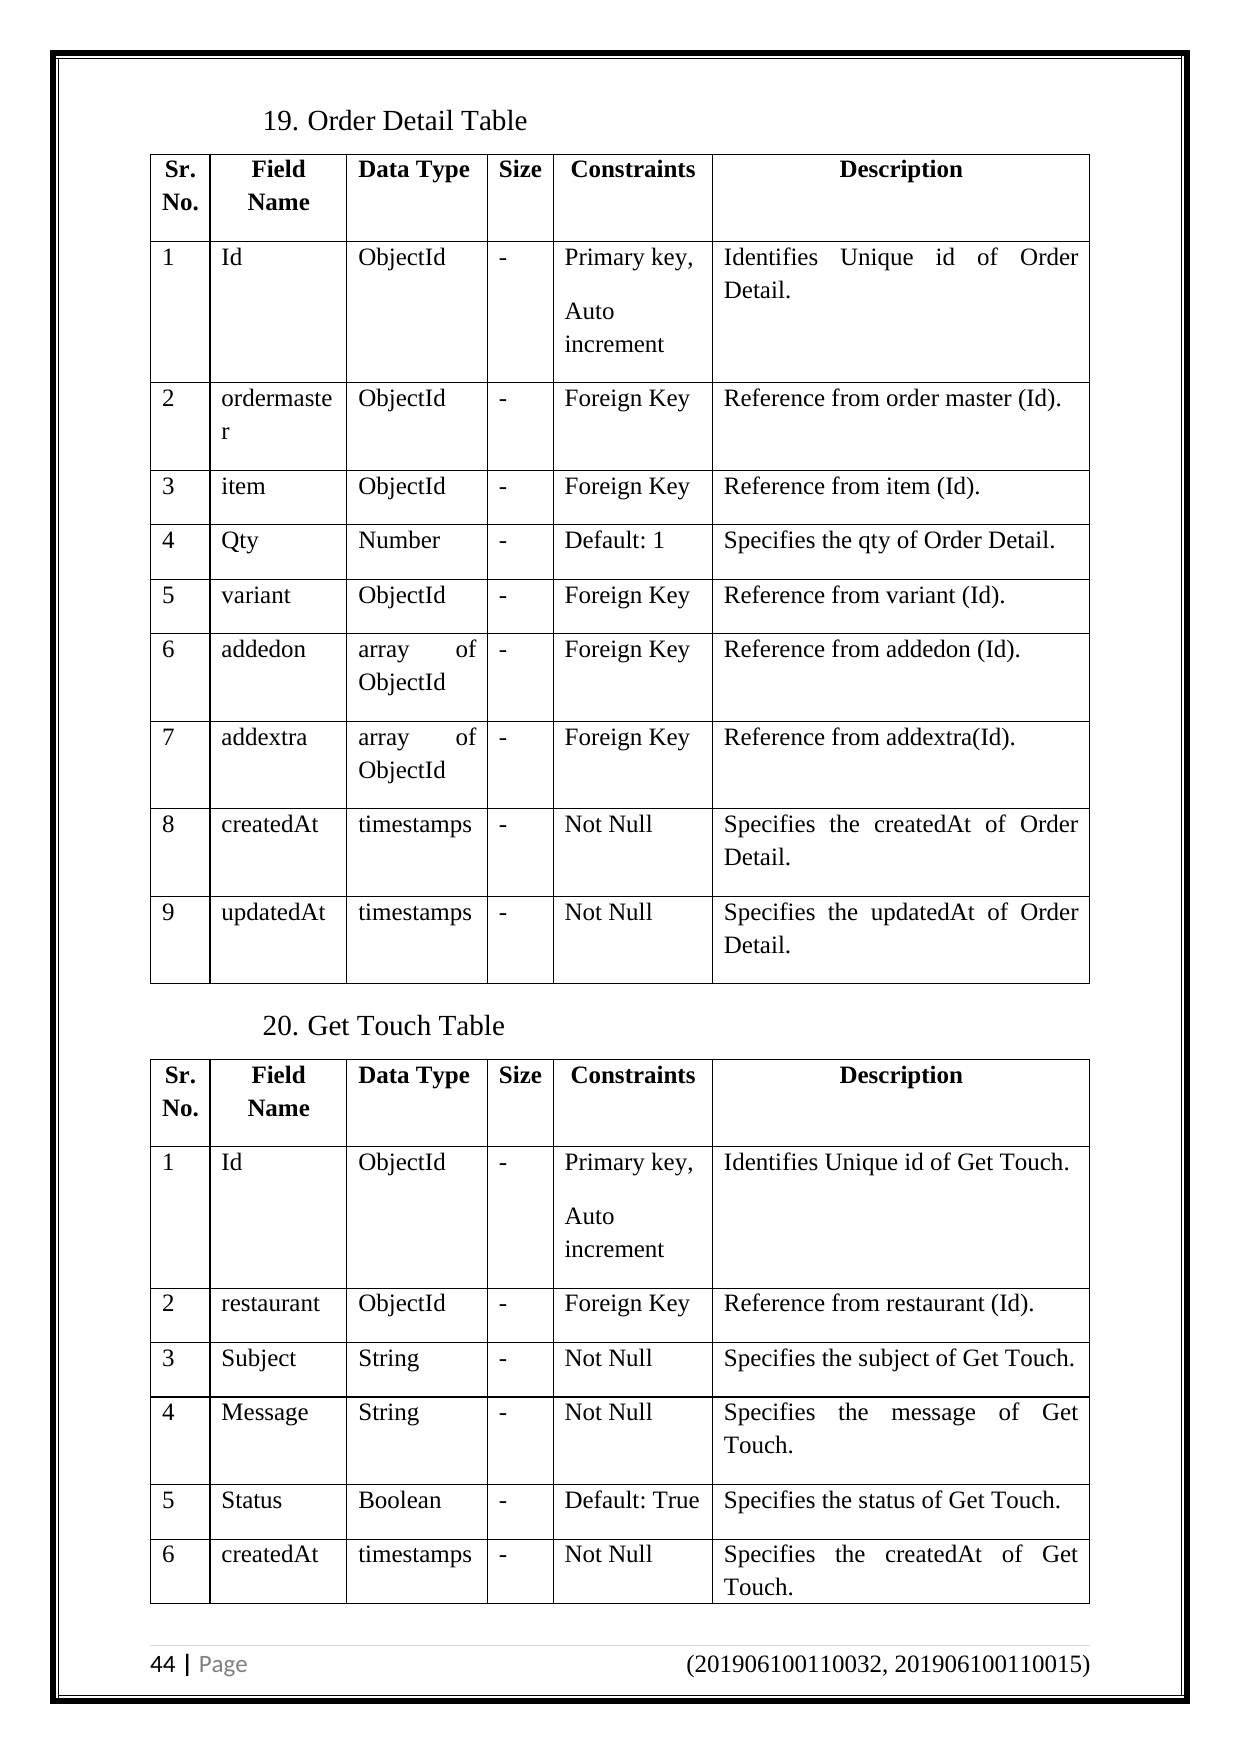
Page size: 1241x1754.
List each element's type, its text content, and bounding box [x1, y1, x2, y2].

table_cell item [211, 471, 346, 524]
table_cell addedon [211, 634, 346, 721]
table_cell - [488, 1343, 553, 1396]
table_cell 2 [151, 383, 209, 470]
table_cell String [347, 1343, 487, 1396]
table_cell Number [347, 525, 487, 579]
table_cell Identifies Unique id of Order Detail. [713, 242, 1089, 382]
table_cell Status [211, 1485, 346, 1538]
table_cell Foreign Key [554, 580, 712, 633]
table_cell - [488, 471, 553, 524]
table_cell Foreign Key [554, 1289, 712, 1342]
table_cell Id [211, 242, 346, 382]
table_cell Foreign Key [554, 383, 712, 470]
table_cell 3 [151, 471, 209, 524]
table_cell - [488, 722, 553, 808]
table_cell addextra [211, 722, 346, 808]
table_cell Specifies the createdAt of Order Detail. [713, 809, 1089, 896]
table_header Sr. No. [151, 155, 209, 241]
table_cell 9 [151, 897, 209, 983]
table_cell Not Null [554, 1540, 712, 1603]
table_cell 7 [151, 722, 209, 808]
table_cell Boolean [347, 1485, 487, 1538]
table_header Constraints [554, 1060, 712, 1146]
table_cell - [488, 1147, 553, 1287]
table_cell Id [211, 1147, 346, 1287]
table_cell Reference from order master (Id). [713, 383, 1089, 470]
table_cell createdAt [211, 1540, 346, 1603]
table_cell ObjectId [347, 1289, 487, 1342]
table_cell 3 [151, 1343, 209, 1396]
table_header Size [488, 1060, 553, 1146]
table_cell 5 [151, 580, 209, 633]
table_cell Specifies the createdAt of Get Touch. [713, 1540, 1089, 1603]
list Order Detail Table [262, 103, 1090, 137]
table_cell Not Null [554, 809, 712, 896]
table_header Description [713, 155, 1089, 241]
table_cell variant [211, 580, 346, 633]
table_cell Identifies Unique id of Get Touch. [713, 1147, 1089, 1287]
table_cell ordermaster [211, 383, 346, 470]
table_cell Reference from restaurant (Id). [713, 1289, 1089, 1342]
table_cell createdAt [211, 809, 346, 896]
table_cell updatedAt [211, 897, 346, 983]
table_header Field Name [211, 1060, 346, 1146]
table_cell Qty [211, 525, 346, 579]
table_cell - [488, 1289, 553, 1342]
table_cell Default: True [554, 1485, 712, 1538]
table_cell - [488, 383, 553, 470]
table_header Data Type [347, 155, 487, 241]
table_cell 2 [151, 1289, 209, 1342]
table_cell - [488, 242, 553, 382]
table_cell timestamps [347, 897, 487, 983]
table_cell 1 [151, 1147, 209, 1287]
table_cell - [488, 809, 553, 896]
table_cell array of ObjectId [347, 722, 487, 808]
table_cell Primary key, Auto increment [554, 1147, 712, 1287]
table_header Constraints [554, 155, 712, 241]
table_cell Foreign Key [554, 471, 712, 524]
table_cell 4 [151, 1398, 209, 1484]
table_cell Reference from item (Id). [713, 471, 1089, 524]
table_cell array of ObjectId [347, 634, 487, 721]
table_cell timestamps [347, 809, 487, 896]
table_cell - [488, 1540, 553, 1603]
table_cell ObjectId [347, 383, 487, 470]
table_cell Not Null [554, 897, 712, 983]
table_cell 6 [151, 634, 209, 721]
table_cell Specifies the message of Get Touch. [713, 1398, 1089, 1484]
table_header Size [488, 155, 553, 241]
table_header Sr. No. [151, 1060, 209, 1146]
table_header Field Name [211, 155, 346, 241]
table_cell 5 [151, 1485, 209, 1538]
table_cell ObjectId [347, 242, 487, 382]
table_cell ObjectId [347, 580, 487, 633]
table_cell Not Null [554, 1398, 712, 1484]
table_cell - [488, 580, 553, 633]
table_cell Specifies the subject of Get Touch. [713, 1343, 1089, 1396]
table_cell Reference from addedon (Id). [713, 634, 1089, 721]
table_cell Primary key, Auto increment [554, 242, 712, 382]
table_cell Message [211, 1398, 346, 1484]
table_cell String [347, 1398, 487, 1484]
table_cell - [488, 1485, 553, 1538]
table_cell Default: 1 [554, 525, 712, 579]
table_header Data Type [347, 1060, 487, 1146]
table_header Description [713, 1060, 1089, 1146]
table_cell - [488, 525, 553, 579]
table_cell 6 [151, 1540, 209, 1603]
table_cell Specifies the status of Get Touch. [713, 1485, 1089, 1538]
table_cell ObjectId [347, 1147, 487, 1287]
table_cell 8 [151, 809, 209, 896]
table_cell Subject [211, 1343, 346, 1396]
table_cell 4 [151, 525, 209, 579]
table_cell Reference from variant (Id). [713, 580, 1089, 633]
table_cell - [488, 634, 553, 721]
table_cell Not Null [554, 1343, 712, 1396]
table_cell Specifies the qty of Order Detail. [713, 525, 1089, 579]
table_cell ObjectId [347, 471, 487, 524]
table_cell - [488, 1398, 553, 1484]
table_cell Foreign Key [554, 634, 712, 721]
table_cell Foreign Key [554, 722, 712, 808]
table_cell 1 [151, 242, 209, 382]
table_cell restaurant [211, 1289, 346, 1342]
table_cell - [488, 897, 553, 983]
list Get Touch Table [262, 1008, 1090, 1042]
table_cell Specifies the updatedAt of Order Detail. [713, 897, 1089, 983]
table_cell Reference from addextra(Id). [713, 722, 1089, 808]
table_cell timestamps [347, 1540, 487, 1603]
